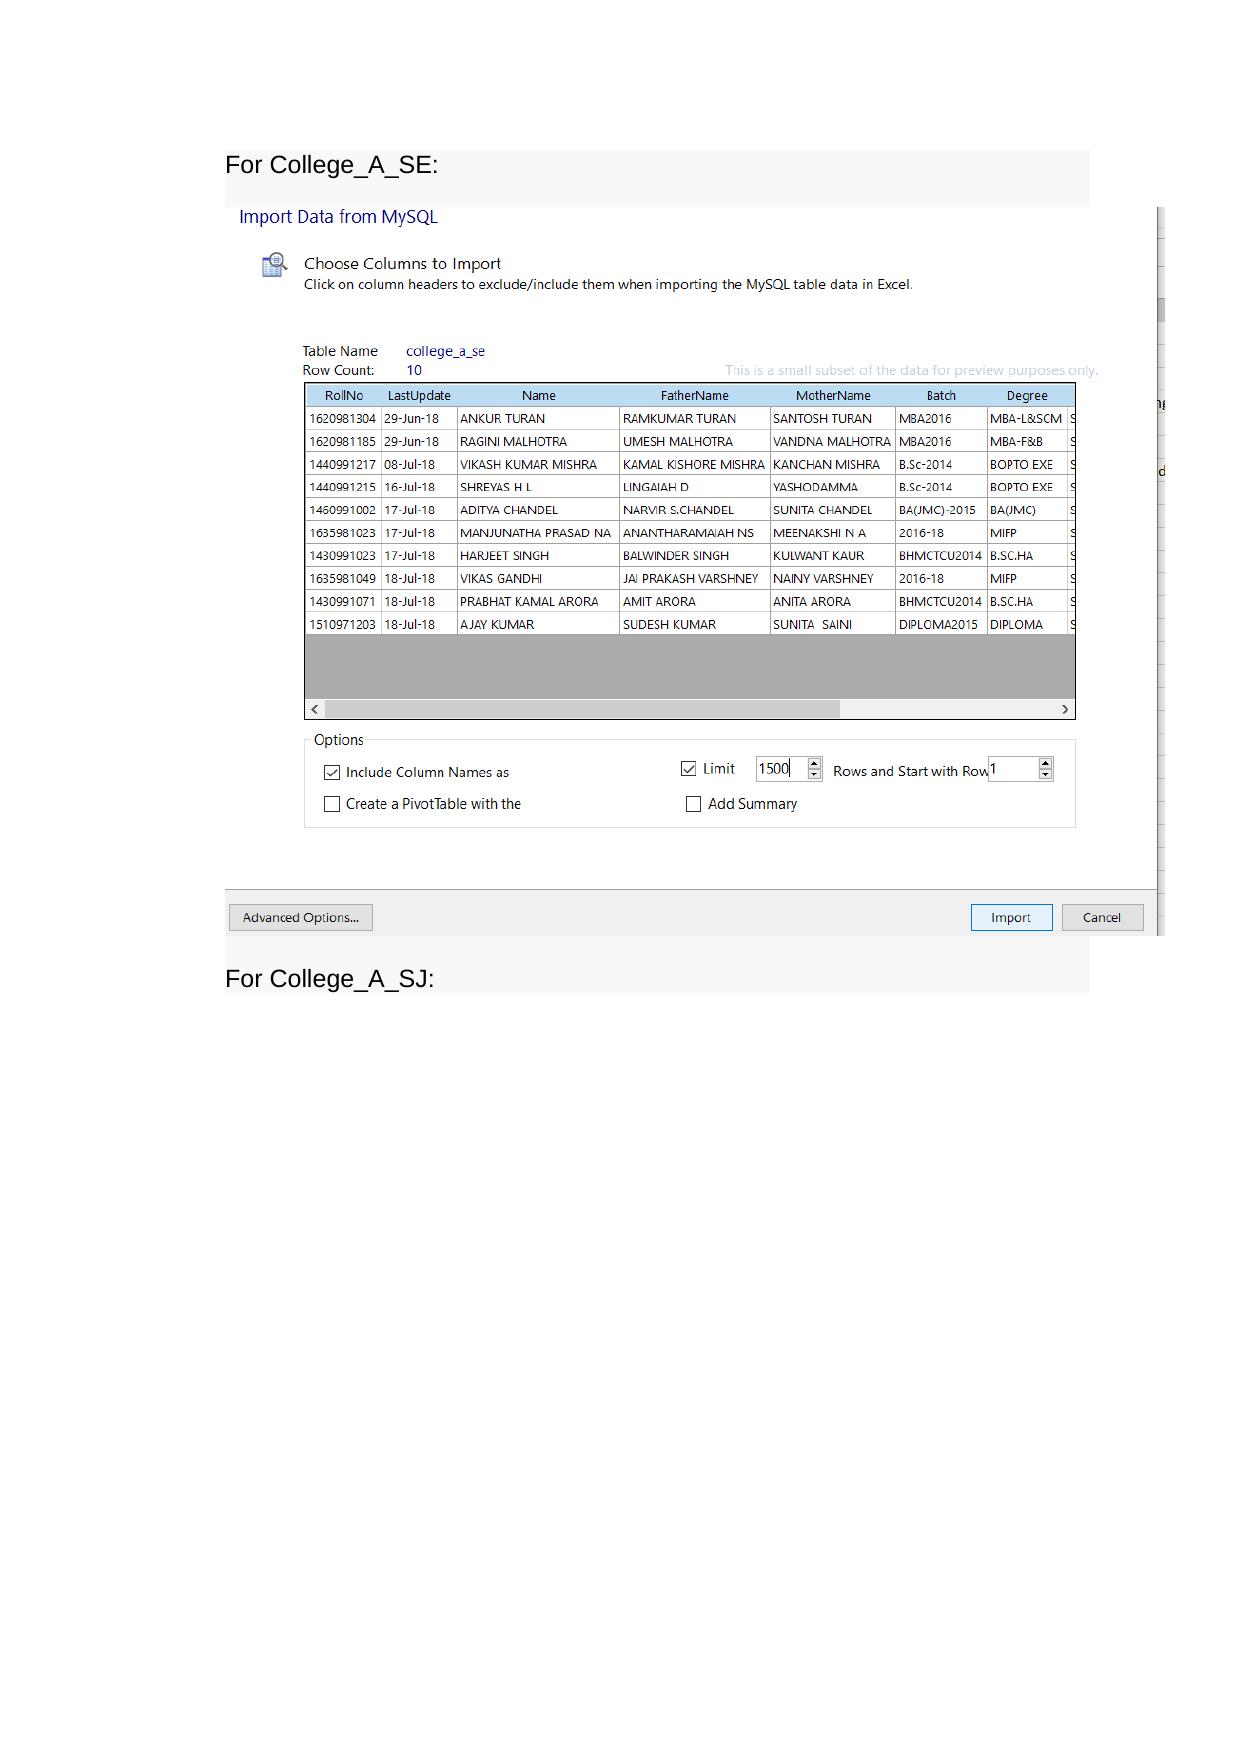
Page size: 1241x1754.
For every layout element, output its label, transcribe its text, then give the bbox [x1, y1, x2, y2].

text For College_A_SJ: [225, 964, 1090, 993]
picture [225, 207, 1166, 936]
text For College_A_SE: [225, 150, 1090, 179]
